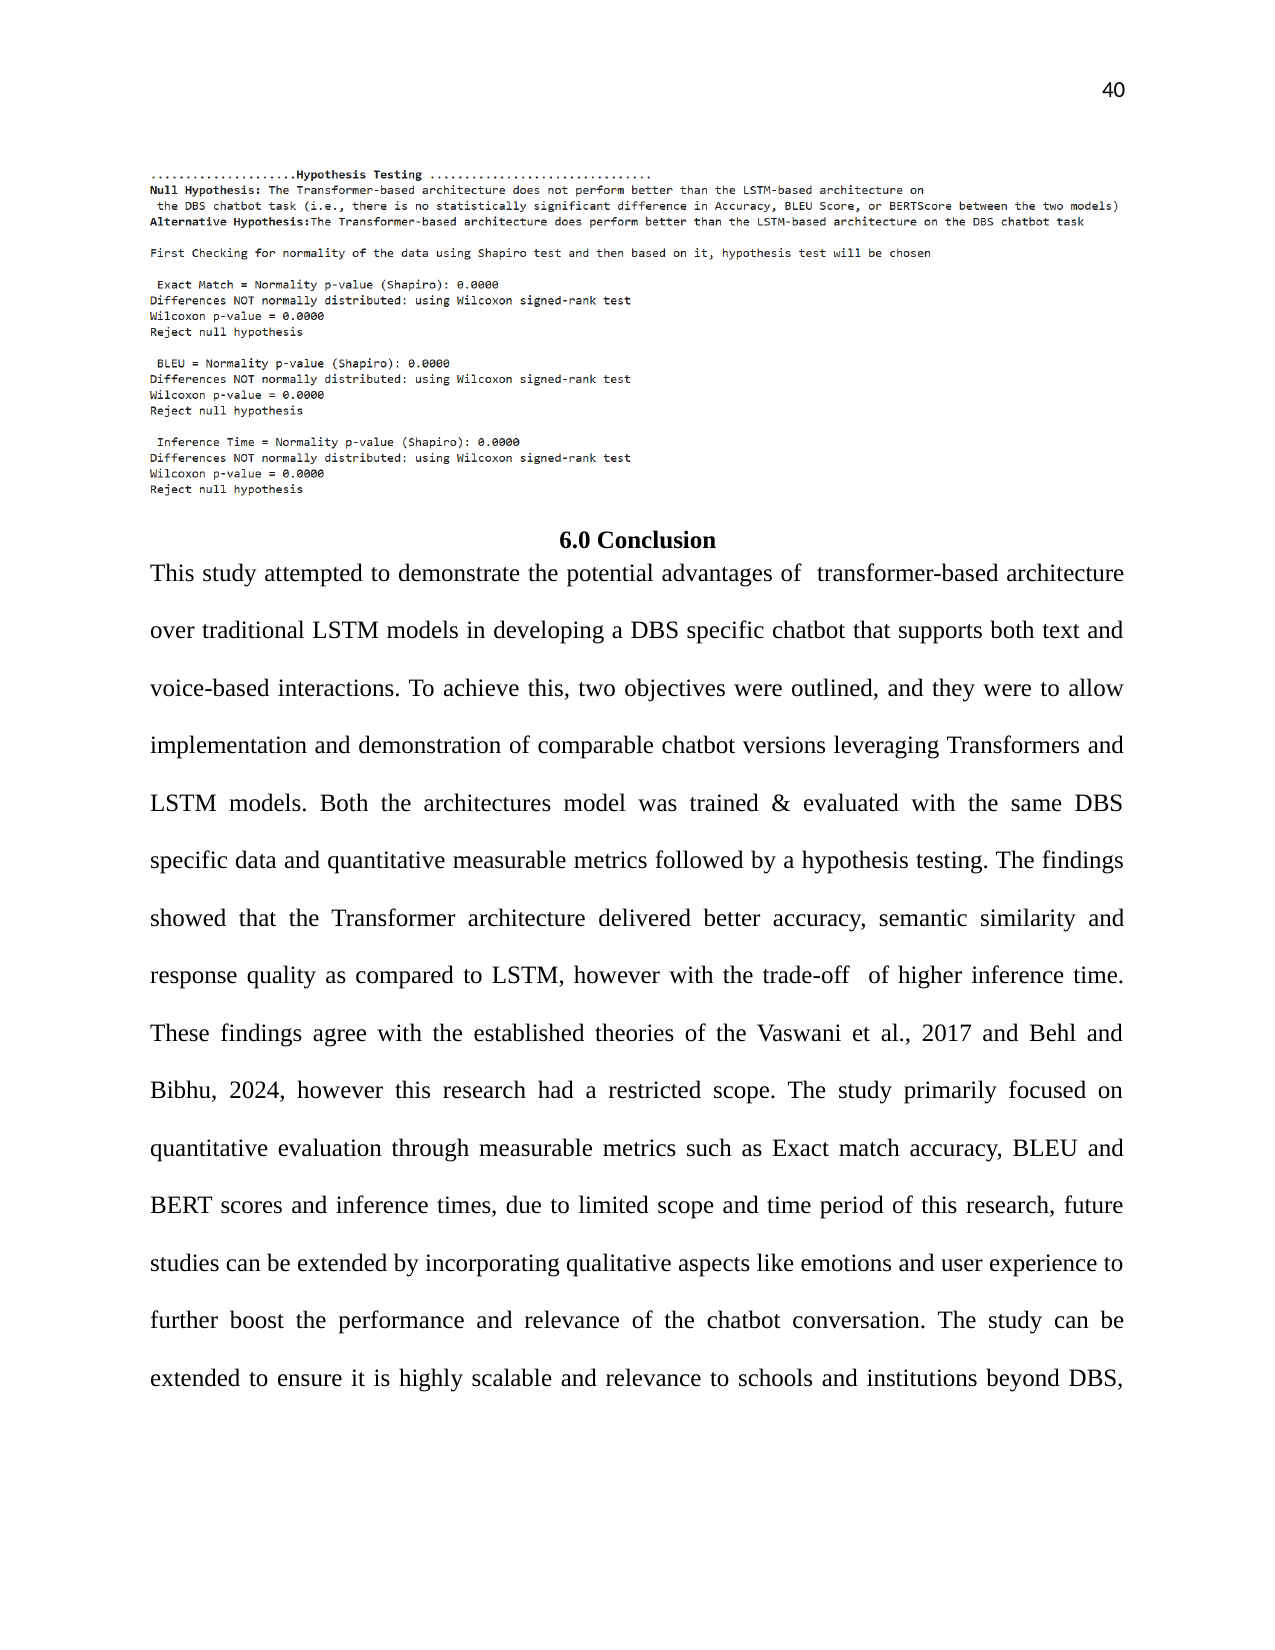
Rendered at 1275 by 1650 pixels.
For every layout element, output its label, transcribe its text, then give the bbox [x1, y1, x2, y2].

subtitle 6.0 Conclusion [150, 525, 1125, 554]
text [150, 558, 1125, 1392]
picture [150, 150, 1125, 496]
